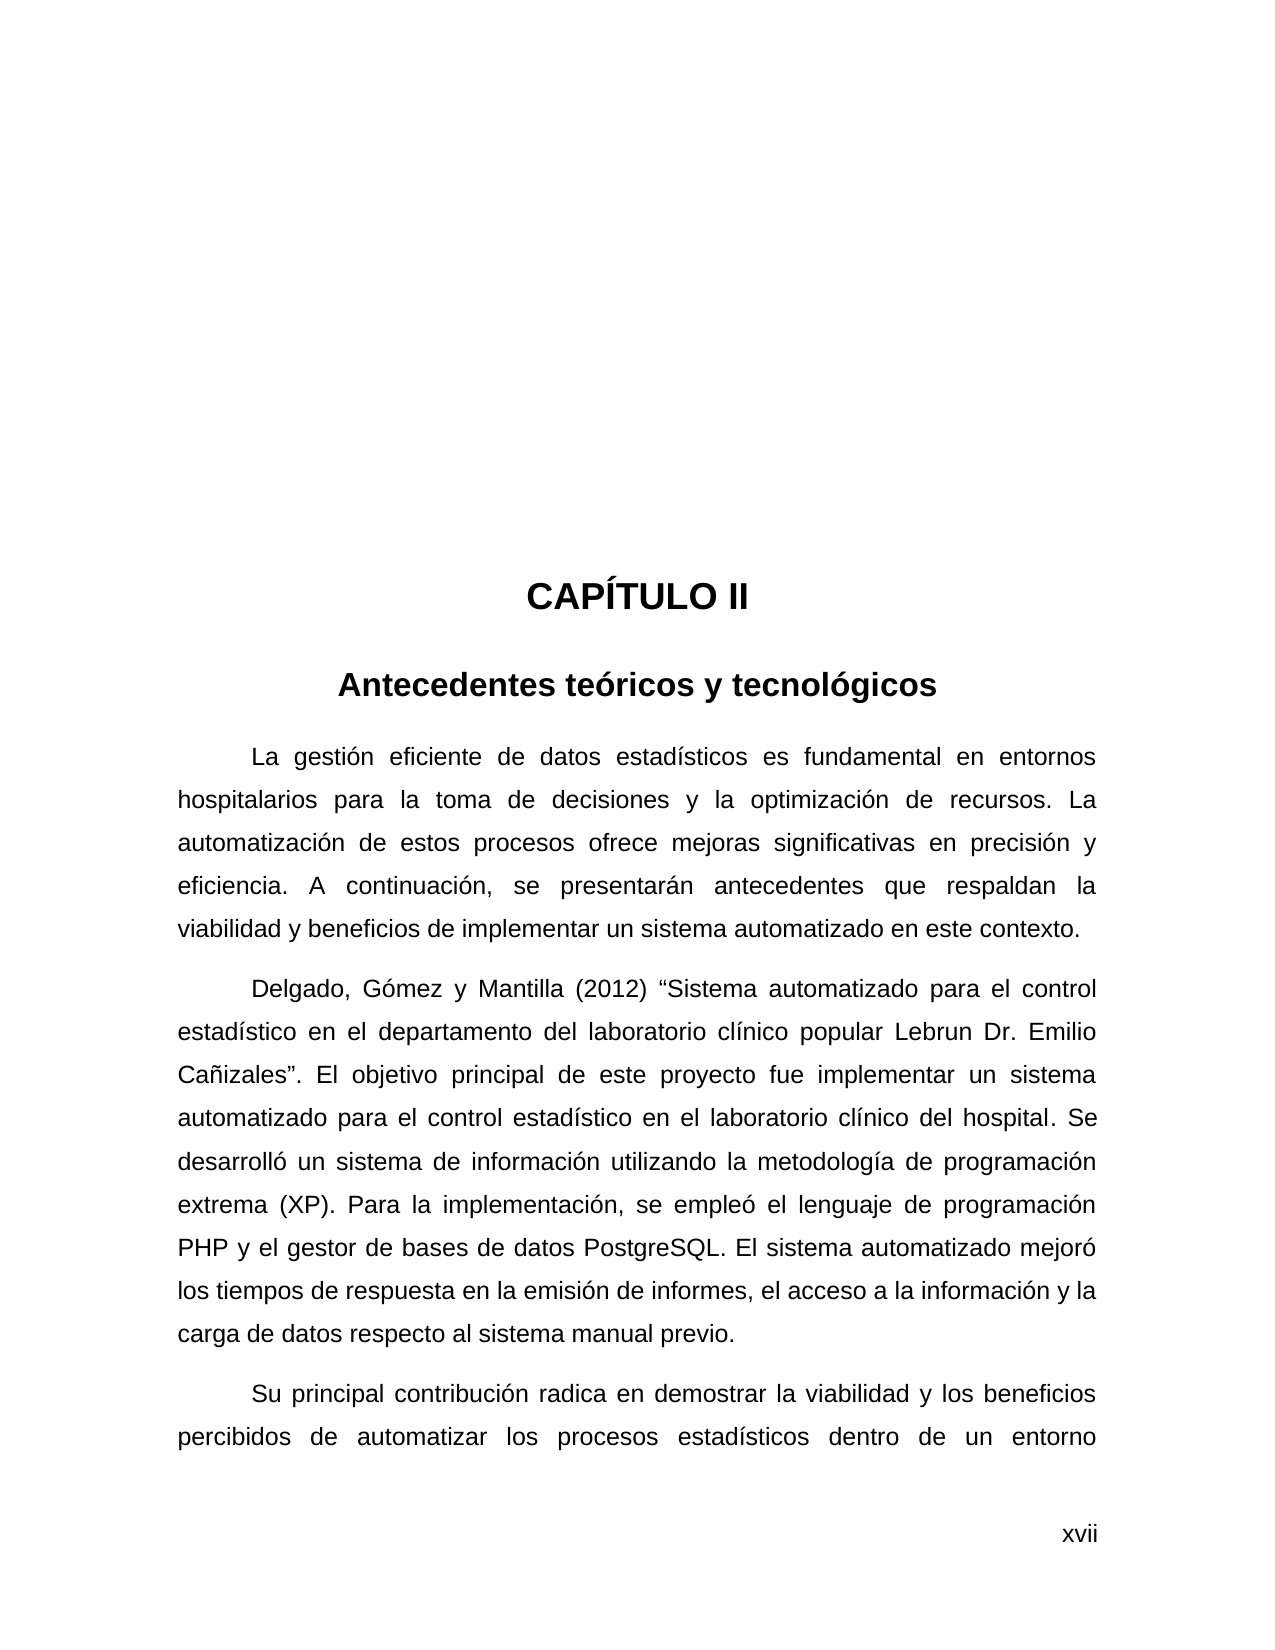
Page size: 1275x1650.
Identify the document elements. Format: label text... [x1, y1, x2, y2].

text La gestión eficiente de datos estadísticos es fundamental en entornos hospitalarios para la toma de decisiones y la optimización de recursos. La automatización de estos procesos ofrece mejoras significativas en precisión y eficiencia. A continuación, se presentarán antecedentes que respaldan la viabilidad y beneficios de implementar un sistema automatizado en este contexto. [177, 742, 1098, 943]
subtitle CAPÍTULO II [177, 574, 1098, 618]
text Delgado, Gómez y Mantilla (2012) “Sistema automatizado para el control estadístico en el departamento del laboratorio clínico popular Lebrun Dr. Emilio Cañizales”. El objetivo principal de este proyecto fue implementar un sistema automatizado para el control estadístico en el laboratorio clínico del hospital. Se desarrolló un sistema de información utilizando la metodología de programación extrema (XP). Para la implementación, se empleó el lenguaje de programación PHP y el gestor de bases de datos PostgreSQL. El sistema automatizado mejoró los tiempos de respuesta en la emisión de informes, el acceso a la información y la carga de datos respecto al sistema manual previo. [177, 974, 1098, 1348]
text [177, 1379, 1098, 1451]
subtitle Antecedentes teóricos y tecnológicos [177, 665, 1098, 703]
